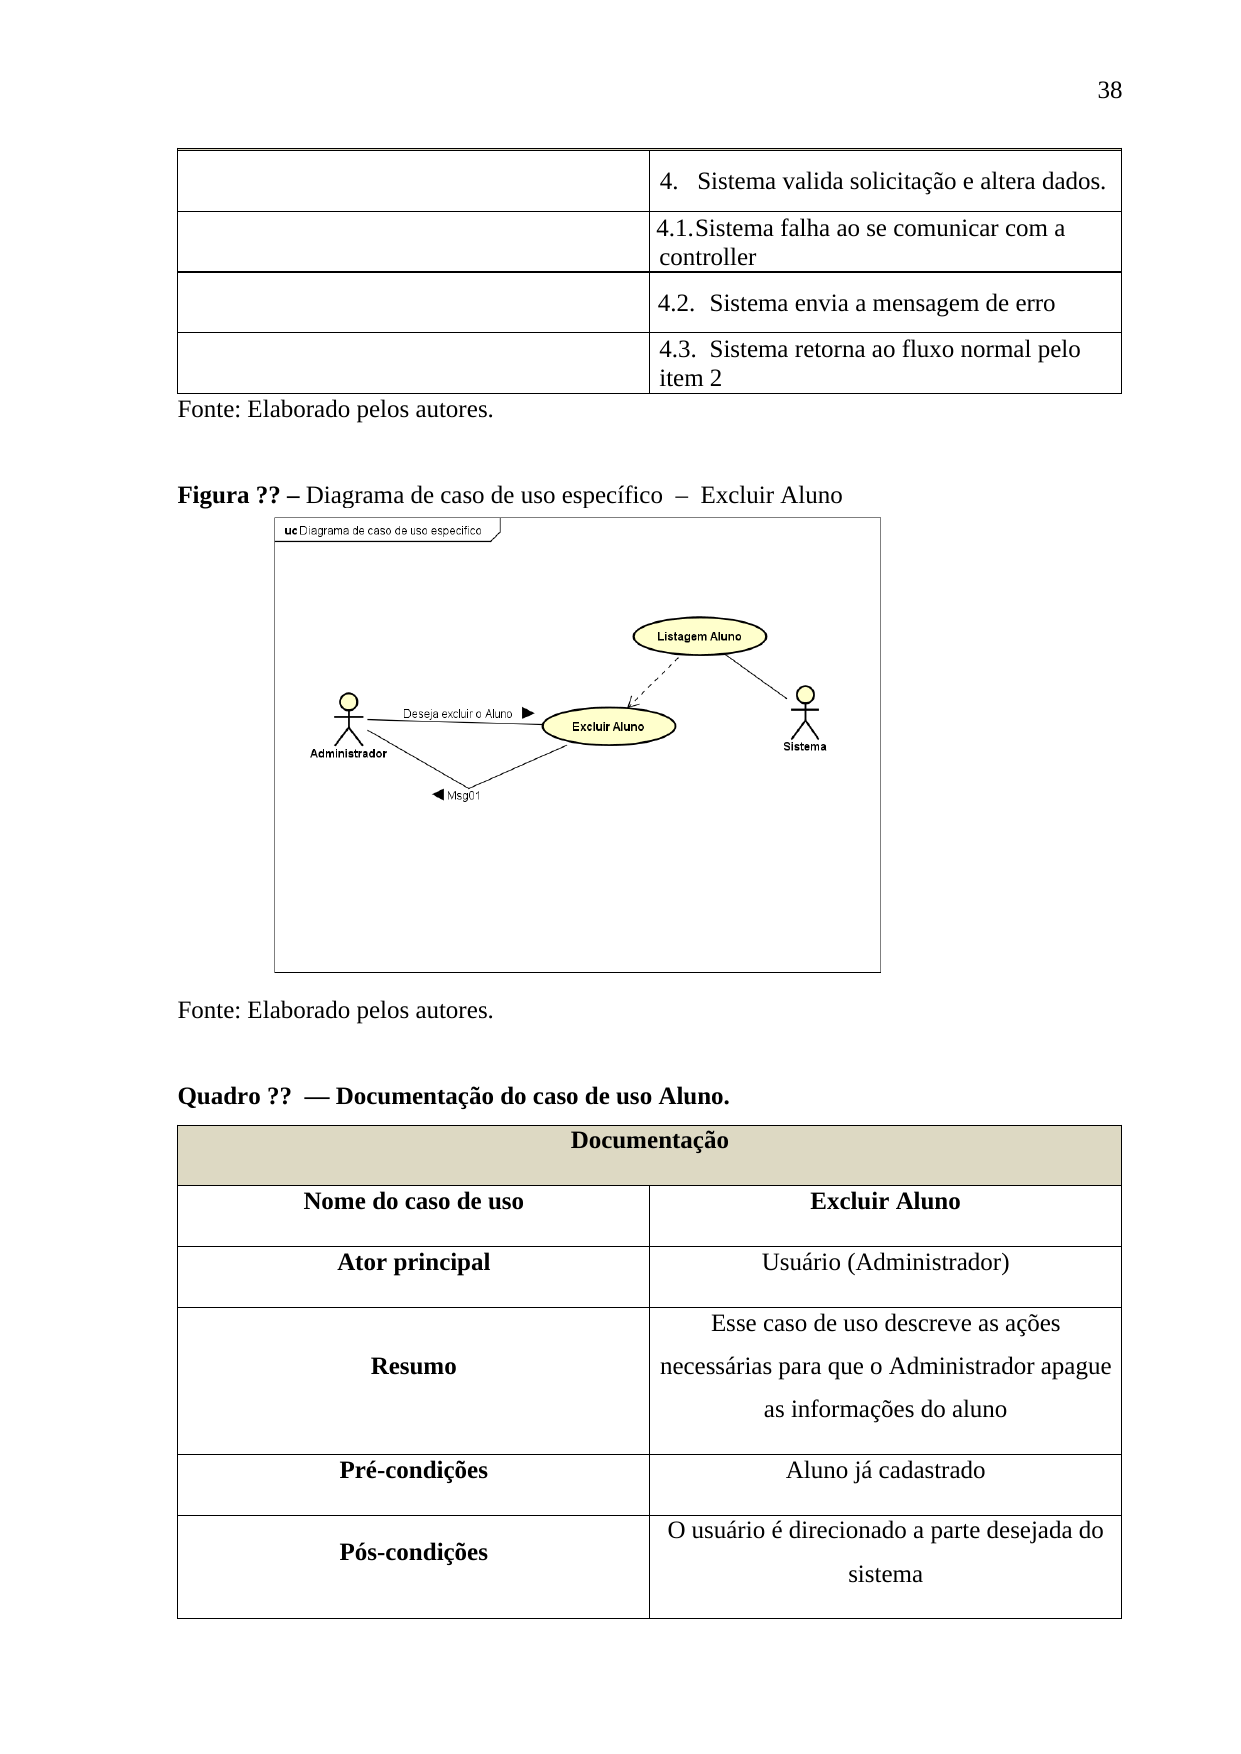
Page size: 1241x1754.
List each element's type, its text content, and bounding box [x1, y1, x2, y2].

text Fonte: Elaborado pelos autores. [177, 995, 1122, 1024]
picture [265, 508, 890, 981]
table_cell Excluir Aluno [650, 1186, 1121, 1246]
table_header Documentação [178, 1126, 1121, 1185]
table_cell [650, 151, 1121, 211]
table_cell Esse caso de uso descreve as ações necessárias para que o Administrador apague as informações do aluno [650, 1308, 1121, 1454]
table_cell Sistema retorna ao fluxo normal pelo item 2 [650, 333, 1121, 393]
table_cell Sistema envia a mensagem de erro [650, 273, 1121, 332]
table_cell [178, 273, 649, 332]
table_cell Pós-condições [178, 1516, 649, 1618]
table_cell Usuário (Administrador) [650, 1247, 1121, 1307]
text Quadro ?? — Documentação do caso de uso Aluno. [177, 1081, 1122, 1110]
table_cell O usuário é direcionado a parte desejada do sistema [650, 1516, 1121, 1618]
table_cell Sistema falha ao se comunicar com a controller [650, 212, 1121, 271]
table_cell [178, 212, 649, 271]
table_cell Aluno já cadastrado [650, 1455, 1121, 1514]
text Fonte: Elaborado pelos autores. [177, 394, 1122, 423]
table_cell [178, 151, 649, 211]
table_cell Nome do caso de uso [178, 1186, 649, 1246]
text Figura ?? – Diagrama de caso de uso específico – Excluir Aluno [177, 480, 1122, 509]
table_cell Resumo [178, 1308, 649, 1454]
table_cell [178, 333, 649, 393]
table_cell Pré-condições [178, 1455, 649, 1514]
table_cell Ator principal [178, 1247, 649, 1307]
